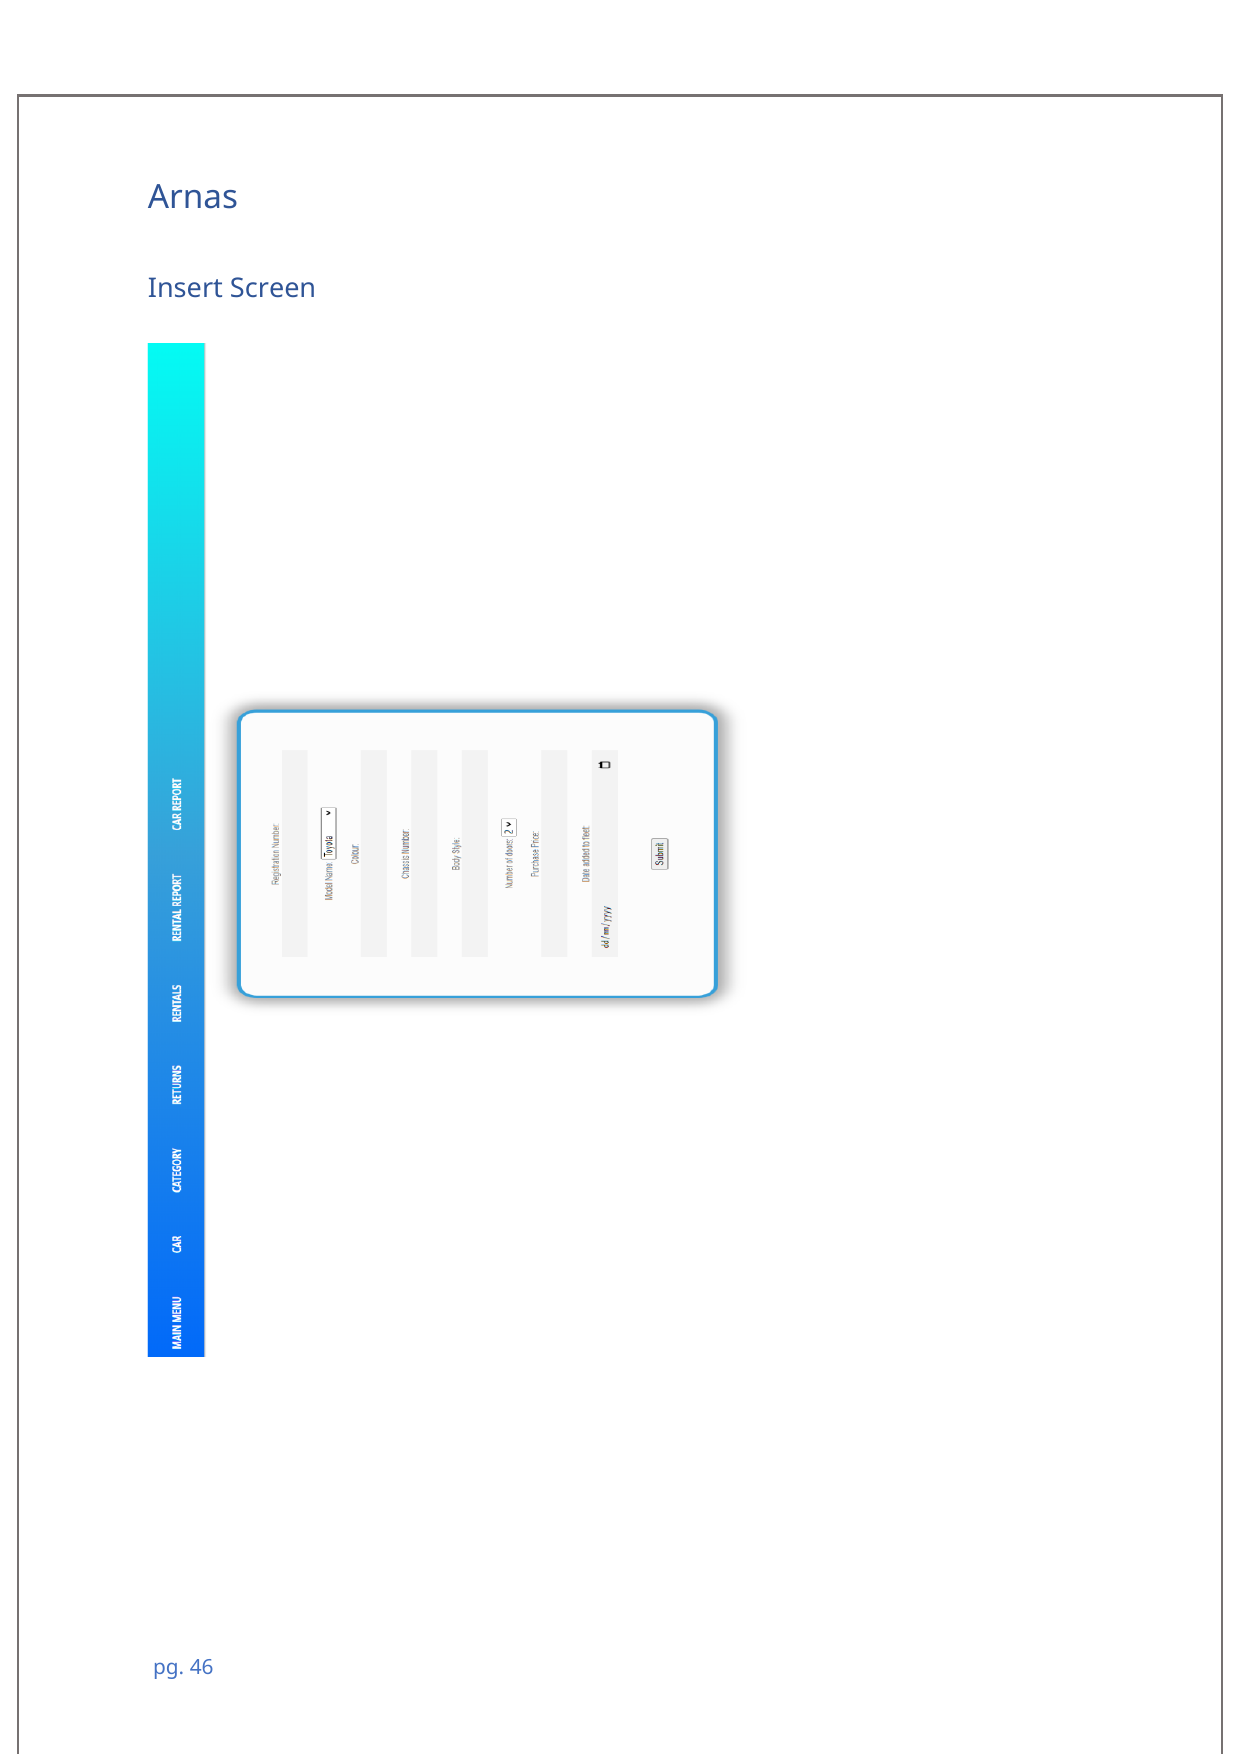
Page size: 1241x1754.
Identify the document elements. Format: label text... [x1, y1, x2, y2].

subtitle Insert Screen [148, 268, 1093, 305]
subtitle Arnas [148, 173, 1093, 218]
picture [148, 344, 786, 1357]
